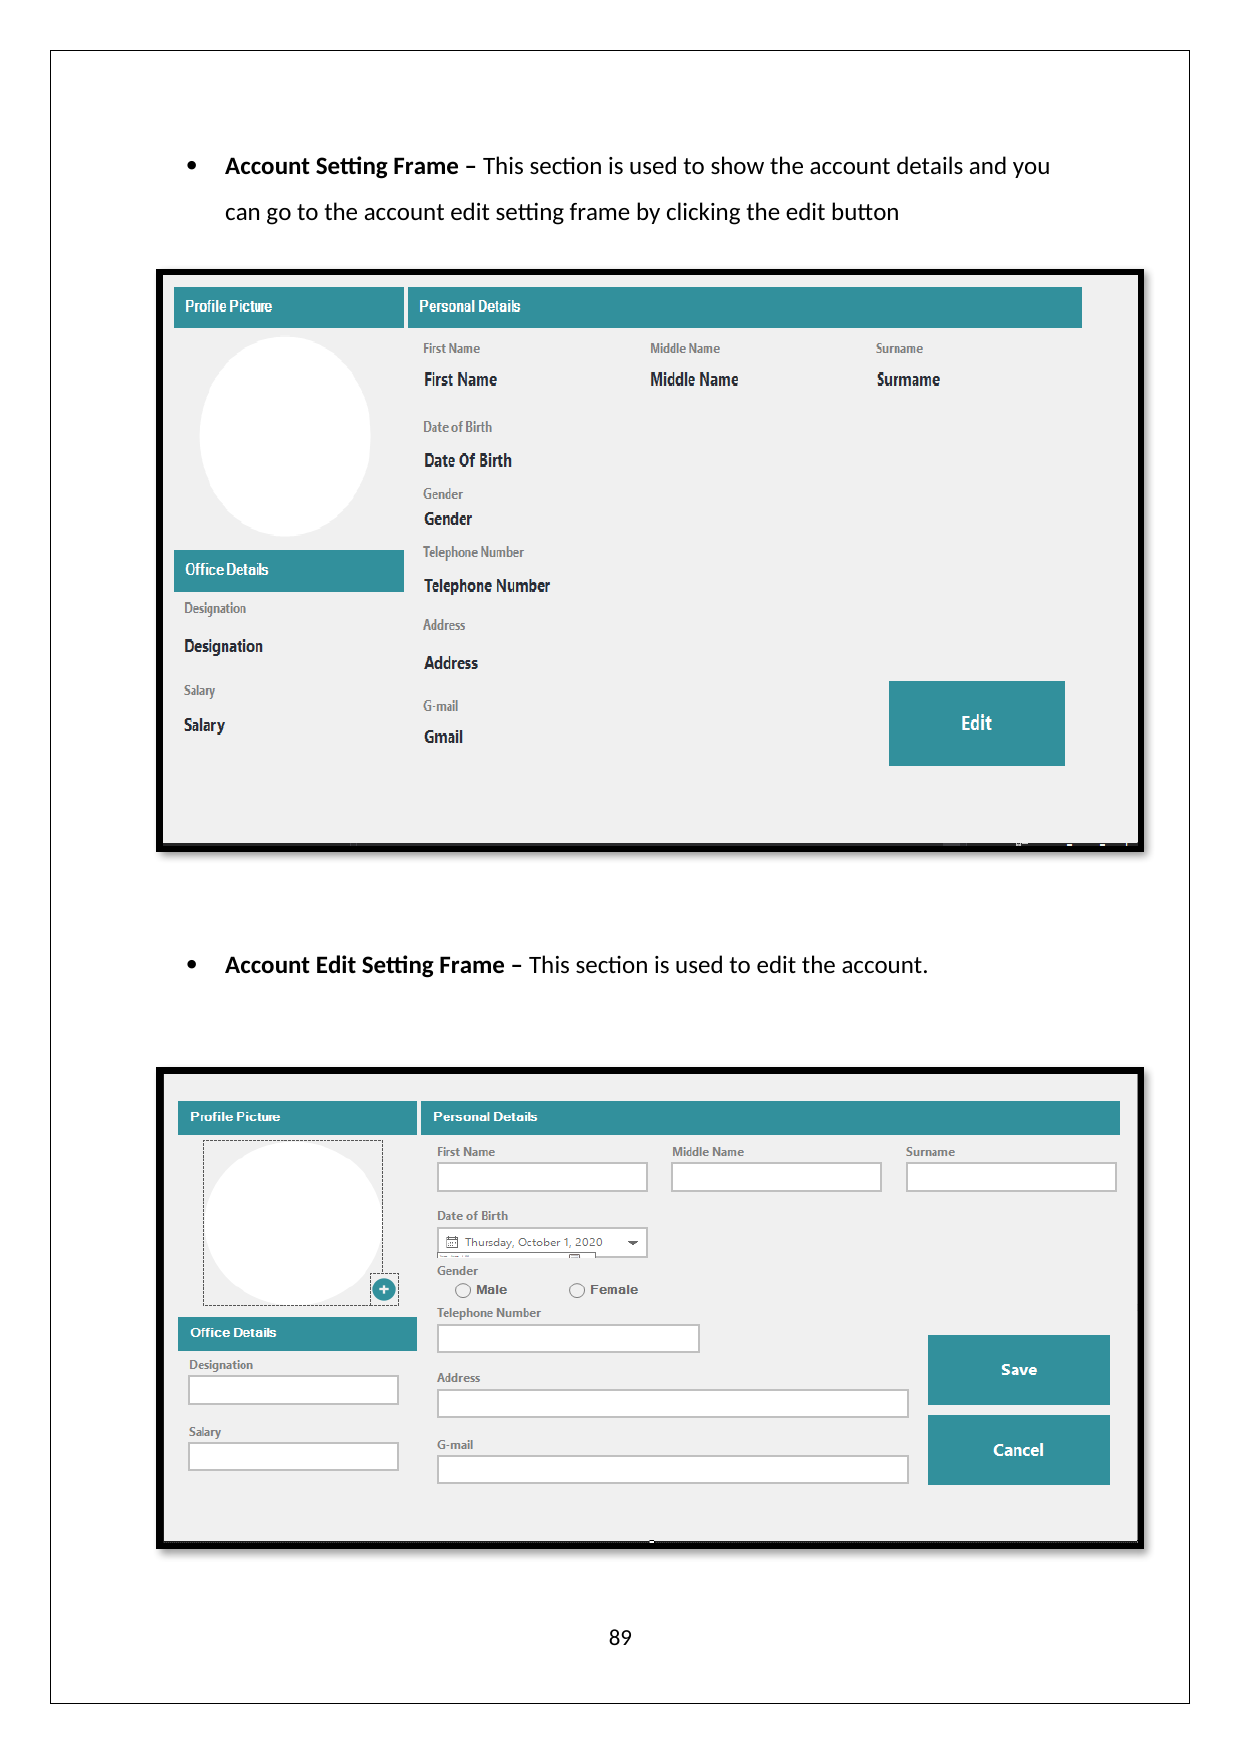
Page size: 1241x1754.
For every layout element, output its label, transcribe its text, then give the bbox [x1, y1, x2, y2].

picture [163, 275, 1138, 846]
list Account Setting Frame – This section is used to show the account details and you can go to the account edit setting frame by clicking the edit button [187, 150, 1090, 226]
picture [163, 1074, 1138, 1543]
list Account Edit Setting Frame – This section is used to edit the account. [187, 949, 1090, 980]
